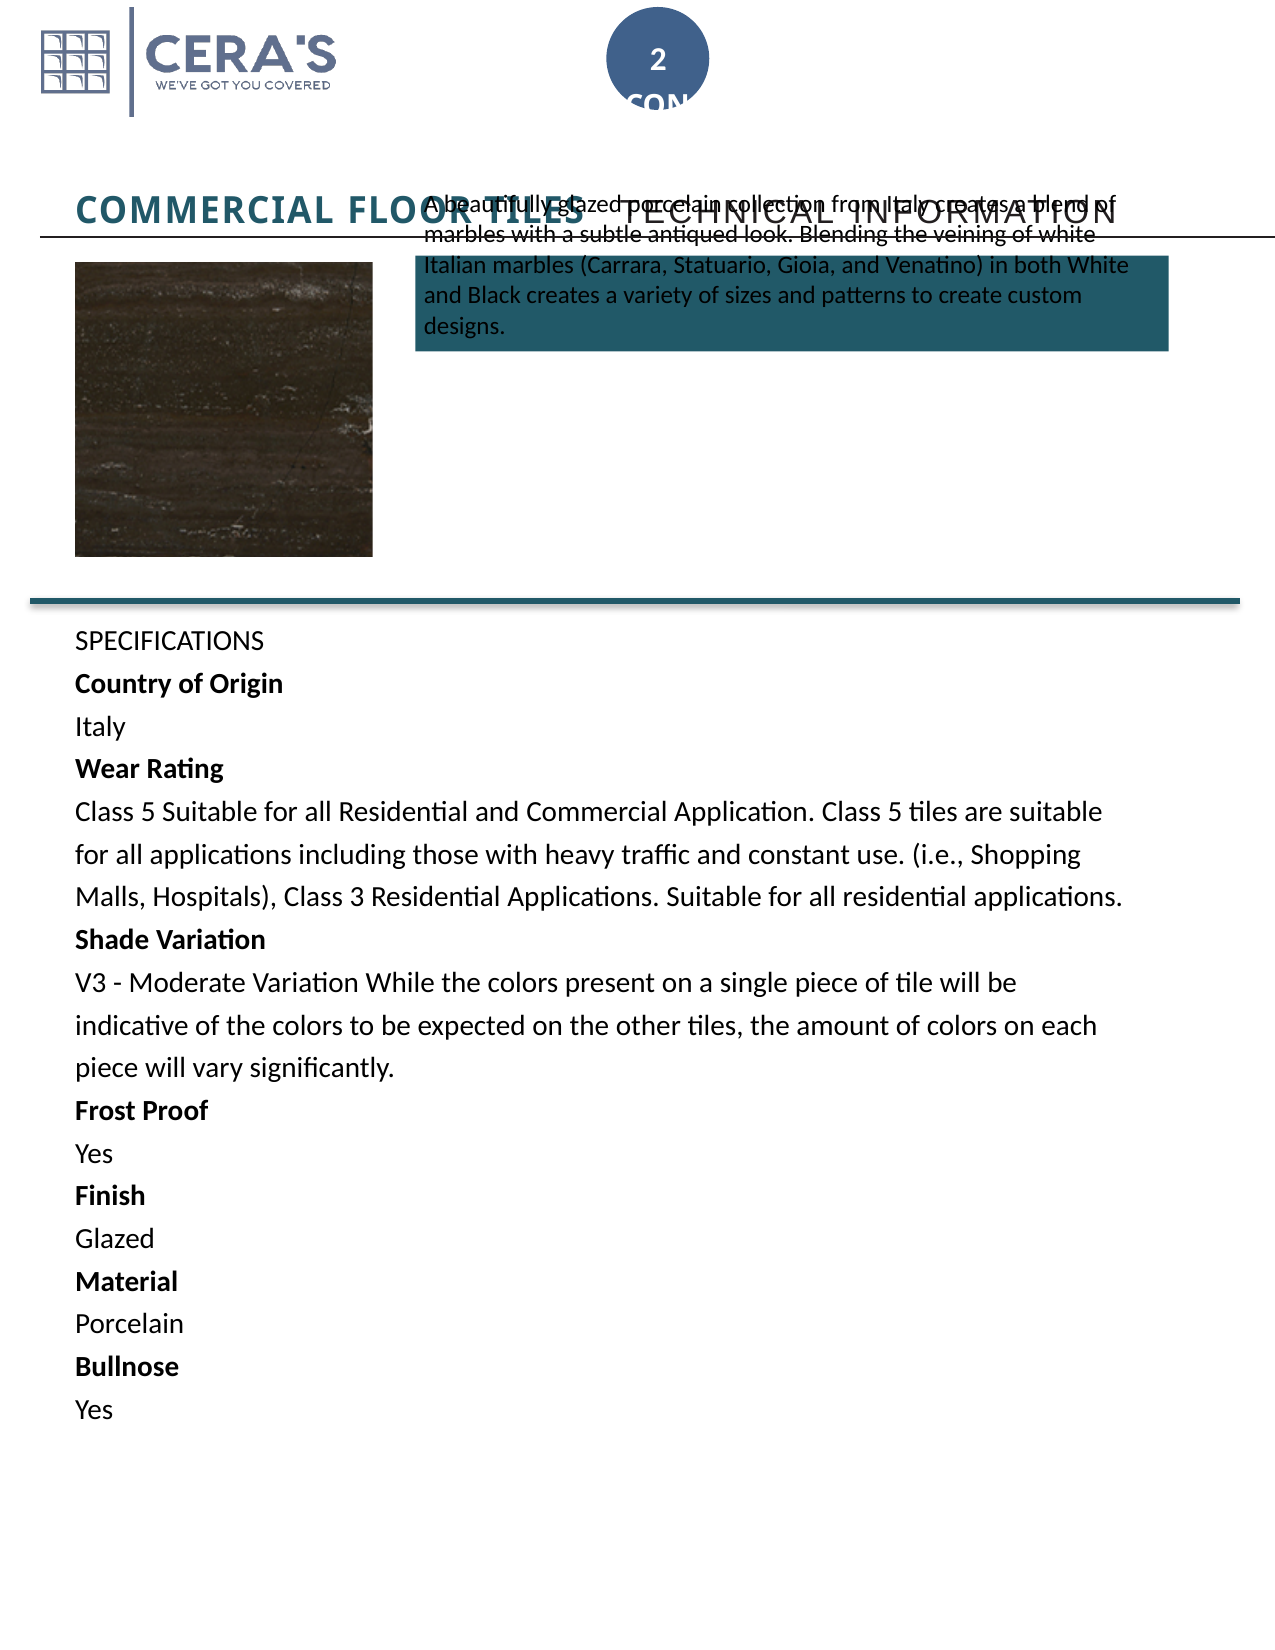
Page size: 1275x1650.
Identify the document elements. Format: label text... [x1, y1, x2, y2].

text Italy [75, 702, 1134, 744]
text Glazed [75, 1214, 1134, 1257]
text SPECIFICATIONS [75, 616, 1134, 659]
picture [75, 262, 373, 557]
text Class 5 Suitable for all Residential and Commercial Application. Class 5 tiles are suitable for all applications including those with heavy traffic and constant use. (i.e., Shopping Malls, Hospitals), Class 3 Residential Applications. Suitable for all residential applications. [75, 787, 1134, 915]
text Finish [75, 1172, 1134, 1214]
text Bullnose [75, 1342, 1134, 1385]
text COMMERCIAL FLOOR TILES TECHNICAL INFORMATION [75, 189, 1200, 232]
text Material [75, 1257, 1134, 1300]
text V3 - Moderate Variation While the colors present on a single piece of tile will be indicative of the colors to be expected on the other tiles, the amount of colors on each piece will vary significantly. [75, 958, 1134, 1086]
text Porcelain [75, 1300, 1134, 1342]
text Country of Origin [75, 659, 1134, 702]
text Yes [75, 1129, 1134, 1172]
text Shade Variation [75, 915, 1134, 958]
text Yes [75, 1385, 1134, 1428]
text Wear Rating [75, 744, 1134, 787]
text Frost Proof [75, 1086, 1134, 1129]
